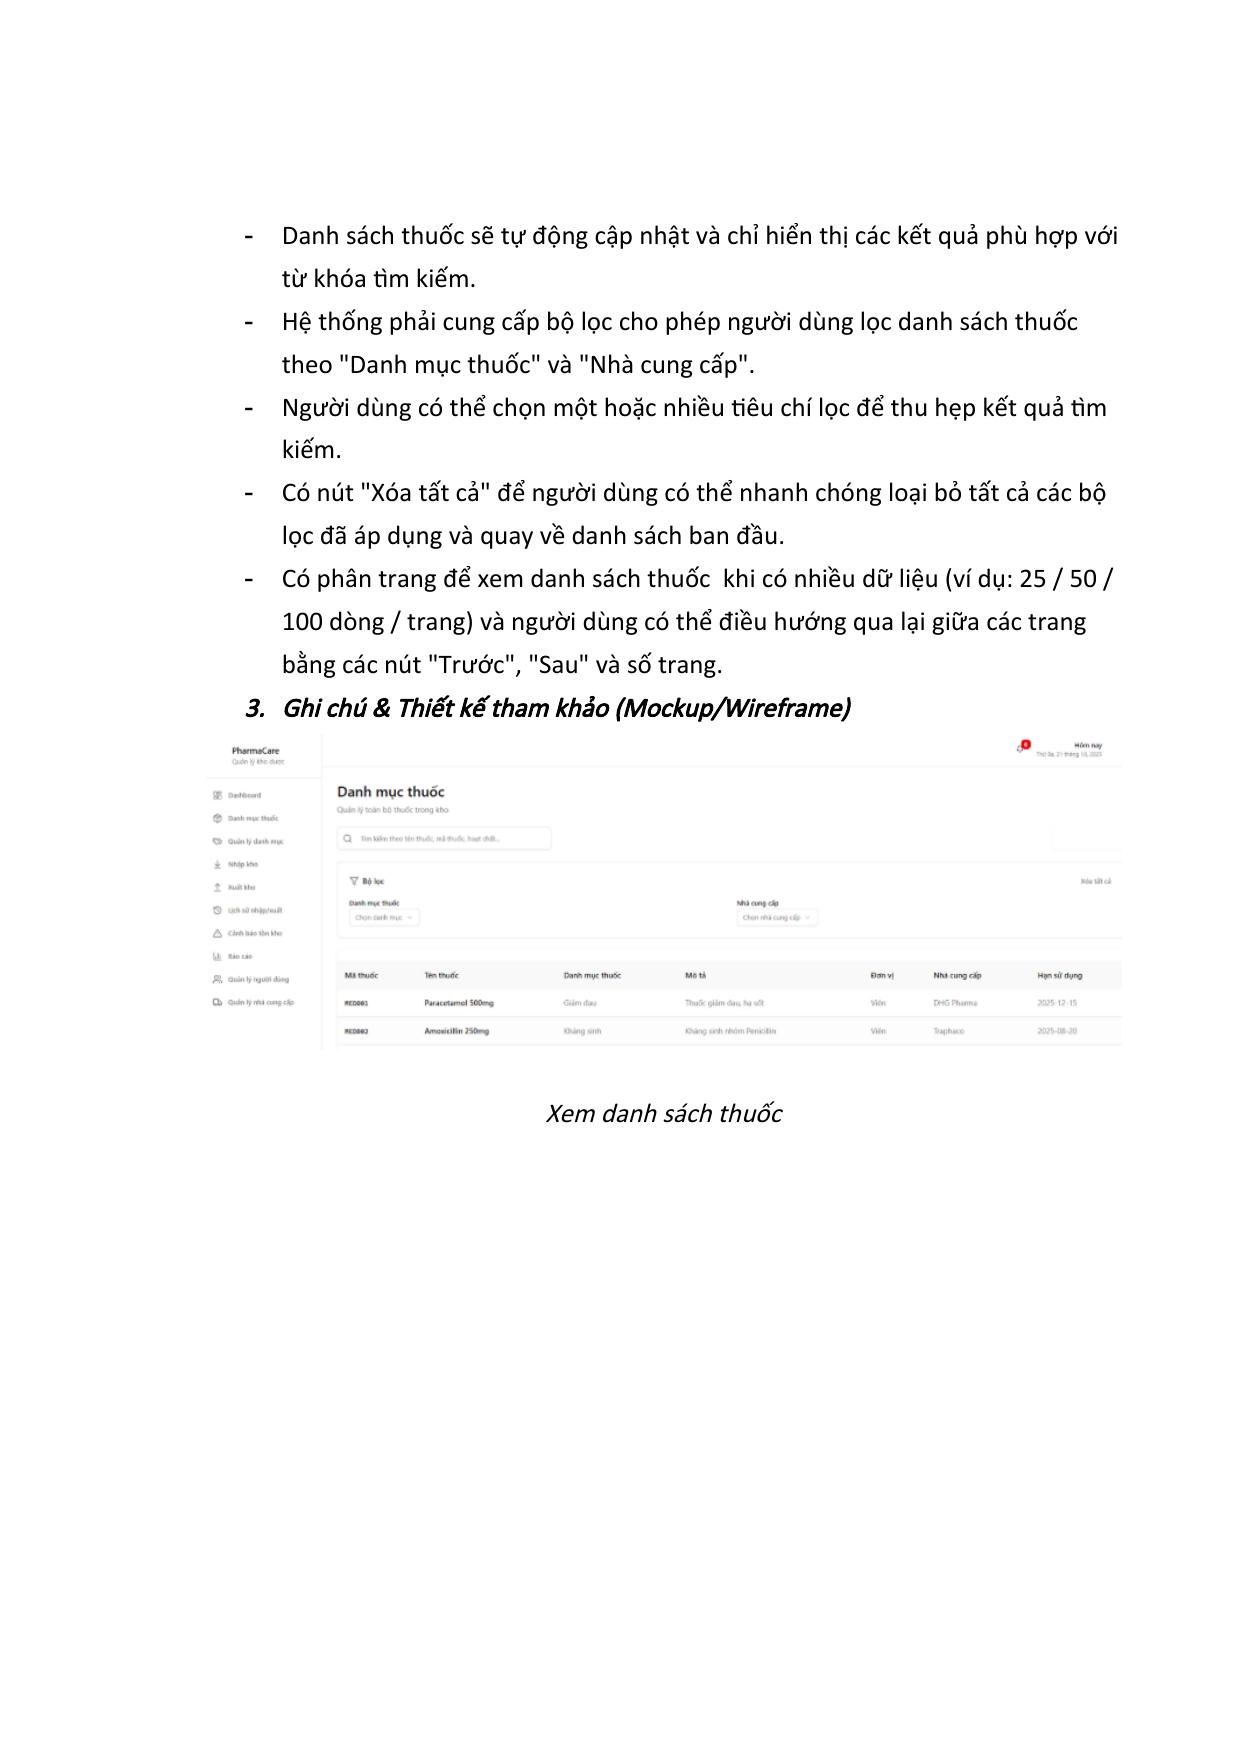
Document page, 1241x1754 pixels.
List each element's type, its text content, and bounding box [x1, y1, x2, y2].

list Danh sách thuốc sẽ tự động cập nhật và chỉ hiển thị các kết quả phù hợp với từ khóa tìm kiếm. [244, 218, 1122, 294]
list Hệ thống phải cung cấp bộ lọc cho phép người dùng lọc danh sách thuốc theo "Danh mục thuốc" và "Nhà cung cấp". [244, 304, 1122, 380]
list Có nút "Xóa tất cả" để người dùng có thể nhanh chóng loại bỏ tất cả các bộ lọc đã áp dụng và quay về danh sách ban đầu. [244, 476, 1122, 551]
text Xem danh sách thuốc [207, 1096, 1122, 1129]
picture [206, 733, 1122, 1050]
list Người dùng có thể chọn một hoặc nhiều tiêu chí lọc để thu hẹp kết quả tìm kiếm. [244, 390, 1122, 466]
list Có phân trang để xem danh sách thuốc khi có nhiều dữ liệu (ví dụ: 25 / 50 / 100 dòng / trang) và người dùng có thể điều hướng qua lại giữa các trang bằng các nút "Trước", "Sau" và số trang. [244, 561, 1122, 680]
subtitle Ghi chú & Thiết kế tham khảo (Mockup/Wireframe) [244, 690, 1122, 723]
